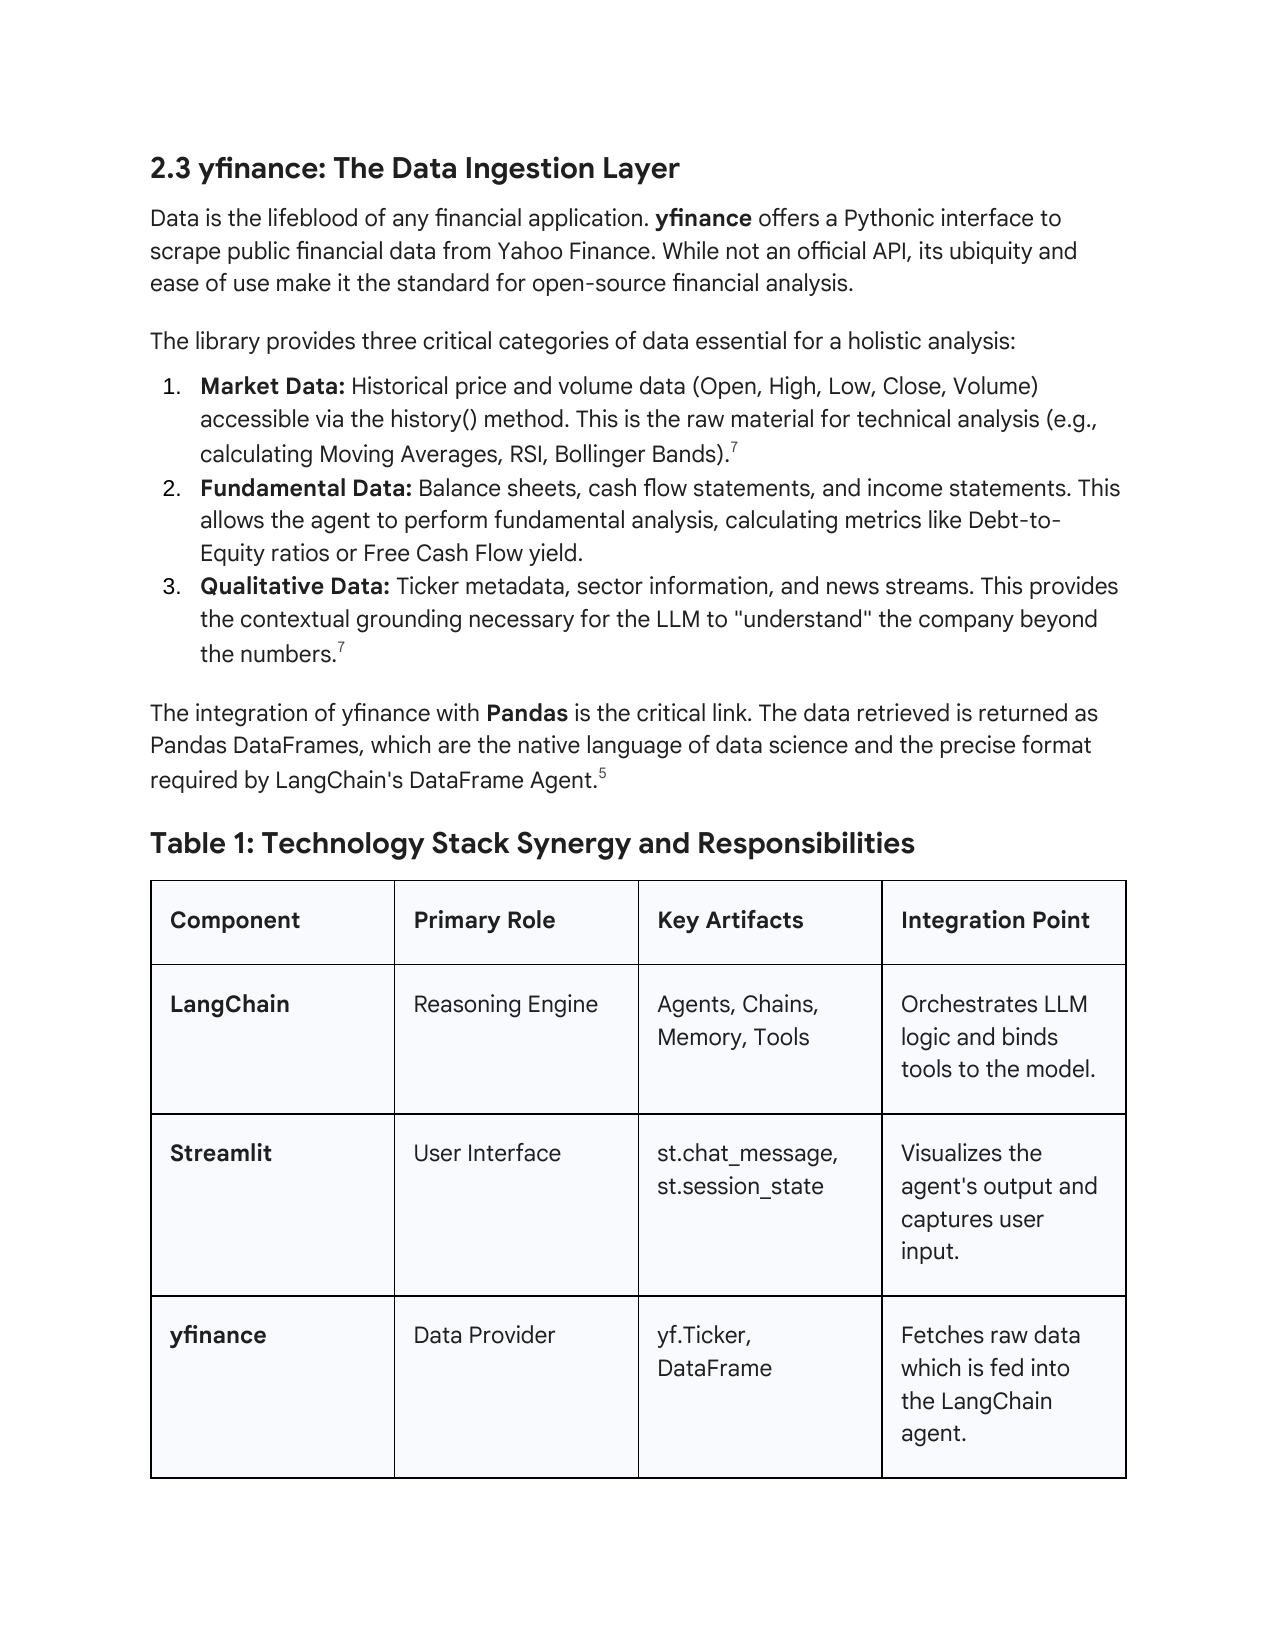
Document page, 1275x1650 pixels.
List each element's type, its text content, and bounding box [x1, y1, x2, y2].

table_cell Streamlit [152, 1115, 394, 1295]
table_cell Data Provider [395, 1297, 638, 1477]
table_cell Orchestrates LLM logic and binds tools to the model. [883, 965, 1125, 1113]
subtitle Table 1: Technology Stack Synergy and Responsibilities [150, 825, 1125, 862]
list Qualitative Data: Ticker metadata, sector information, and news streams. This provides the contextual grounding necessary for the LLM to "understand" the company beyond the numbers.7 [162, 572, 1125, 669]
table_header Integration Point [883, 881, 1125, 963]
table_header Component [152, 881, 394, 963]
table_header Primary Role [395, 881, 638, 963]
text The integration of yfinance with Pandas is the critical link. The data retrieved is returned as Pandas DataFrames, which are the native language of data science and the precise format required by LangChain's DataFrame Agent.5 [150, 699, 1125, 796]
table_cell yf.Ticker, DataFrame [639, 1297, 881, 1477]
list Market Data: Historical price and volume data (Open, High, Low, Close, Volume) accessible via the history() method. This is the raw material for technical analysis (e.g., calculating Moving Averages, RSI, Bollinger Bands).7 [162, 372, 1125, 470]
text Data is the lifeblood of any financial application. yfinance offers a Pythonic interface to scrape public financial data from Yahoo Finance. While not an official API, its ubiquity and ease of use make it the standard for open-source financial analysis. [150, 204, 1125, 298]
table_cell Visualizes the agent's output and captures user input. [883, 1115, 1125, 1295]
table_cell User Interface [395, 1115, 638, 1295]
text The library provides three critical categories of data essential for a holistic analysis: [150, 327, 1125, 356]
list Fundamental Data: Balance sheets, cash flow statements, and income statements. This allows the agent to perform fundamental analysis, calculating metrics like Debt-to-Equity ratios or Free Cash Flow yield. [162, 474, 1125, 568]
table_cell st.chat_message, st.session_state [639, 1115, 881, 1295]
table_header Key Artifacts [639, 881, 881, 963]
table_cell Reasoning Engine [395, 965, 638, 1113]
table_cell Fetches raw data which is fed into the LangChain agent. [883, 1297, 1125, 1477]
table_cell LangChain [152, 965, 394, 1113]
table_cell yfinance [152, 1297, 394, 1477]
table_cell Agents, Chains, Memory, Tools [639, 965, 881, 1113]
subtitle 2.3 yfinance: The Data Ingestion Layer [150, 150, 1125, 187]
